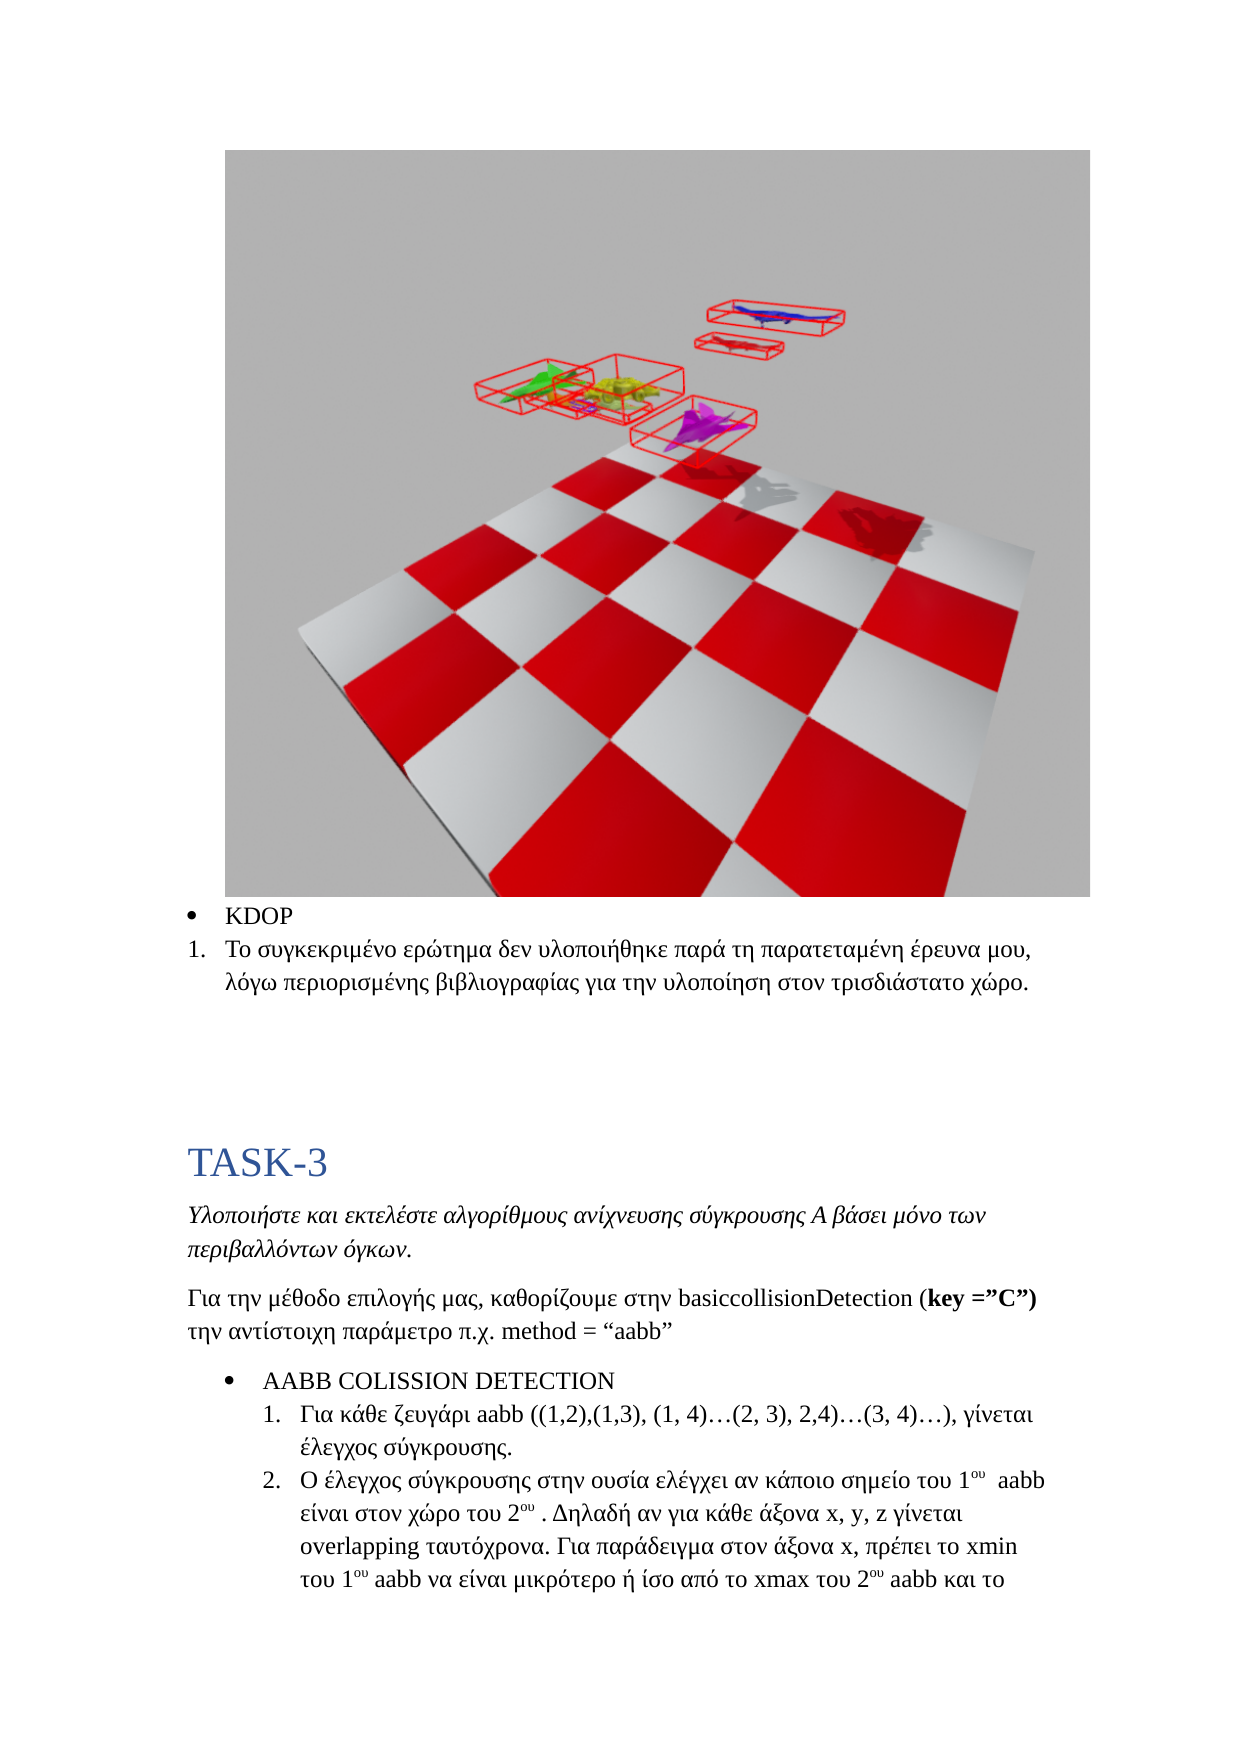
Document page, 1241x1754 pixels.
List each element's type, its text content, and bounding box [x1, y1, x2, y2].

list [262, 1465, 1053, 1593]
subtitle TASK-3 [187, 1137, 1053, 1185]
list Για κάθε ζευγάρι aabb ((1,2),(1,3), (1, 4)…(2, 3), 2,4)…(3, 4)…), γίνεται έλεγχος σύγκρουσης. [262, 1399, 1053, 1461]
text Υλοποιήστε και εκτελέστε αλγορίθμους ανίχνευσης σύγκρουσης Α βάσει μόνο των περιβαλλόντων όγκων. [187, 1201, 1053, 1262]
text Για την μέθοδο επιλογής μας, καθορίζουμε στην basiccollisionDetection (key =”C”) την αντίστοιχη παράμετρο π.χ. method = “aabb” [187, 1283, 1053, 1345]
picture [225, 150, 1091, 897]
list KDOP [187, 901, 1053, 930]
list AABB COLISSION DETECTION [225, 1366, 1053, 1395]
list Το συγκεκριμένο ερώτημα δεν υλοποιήθηκε παρά τη παρατεταμένη έρευνα μου, λόγω περιορισμένης βιβλιογραφίας για την υλοποίηση στον τρισδιάστατο χώρο. [187, 934, 1053, 996]
